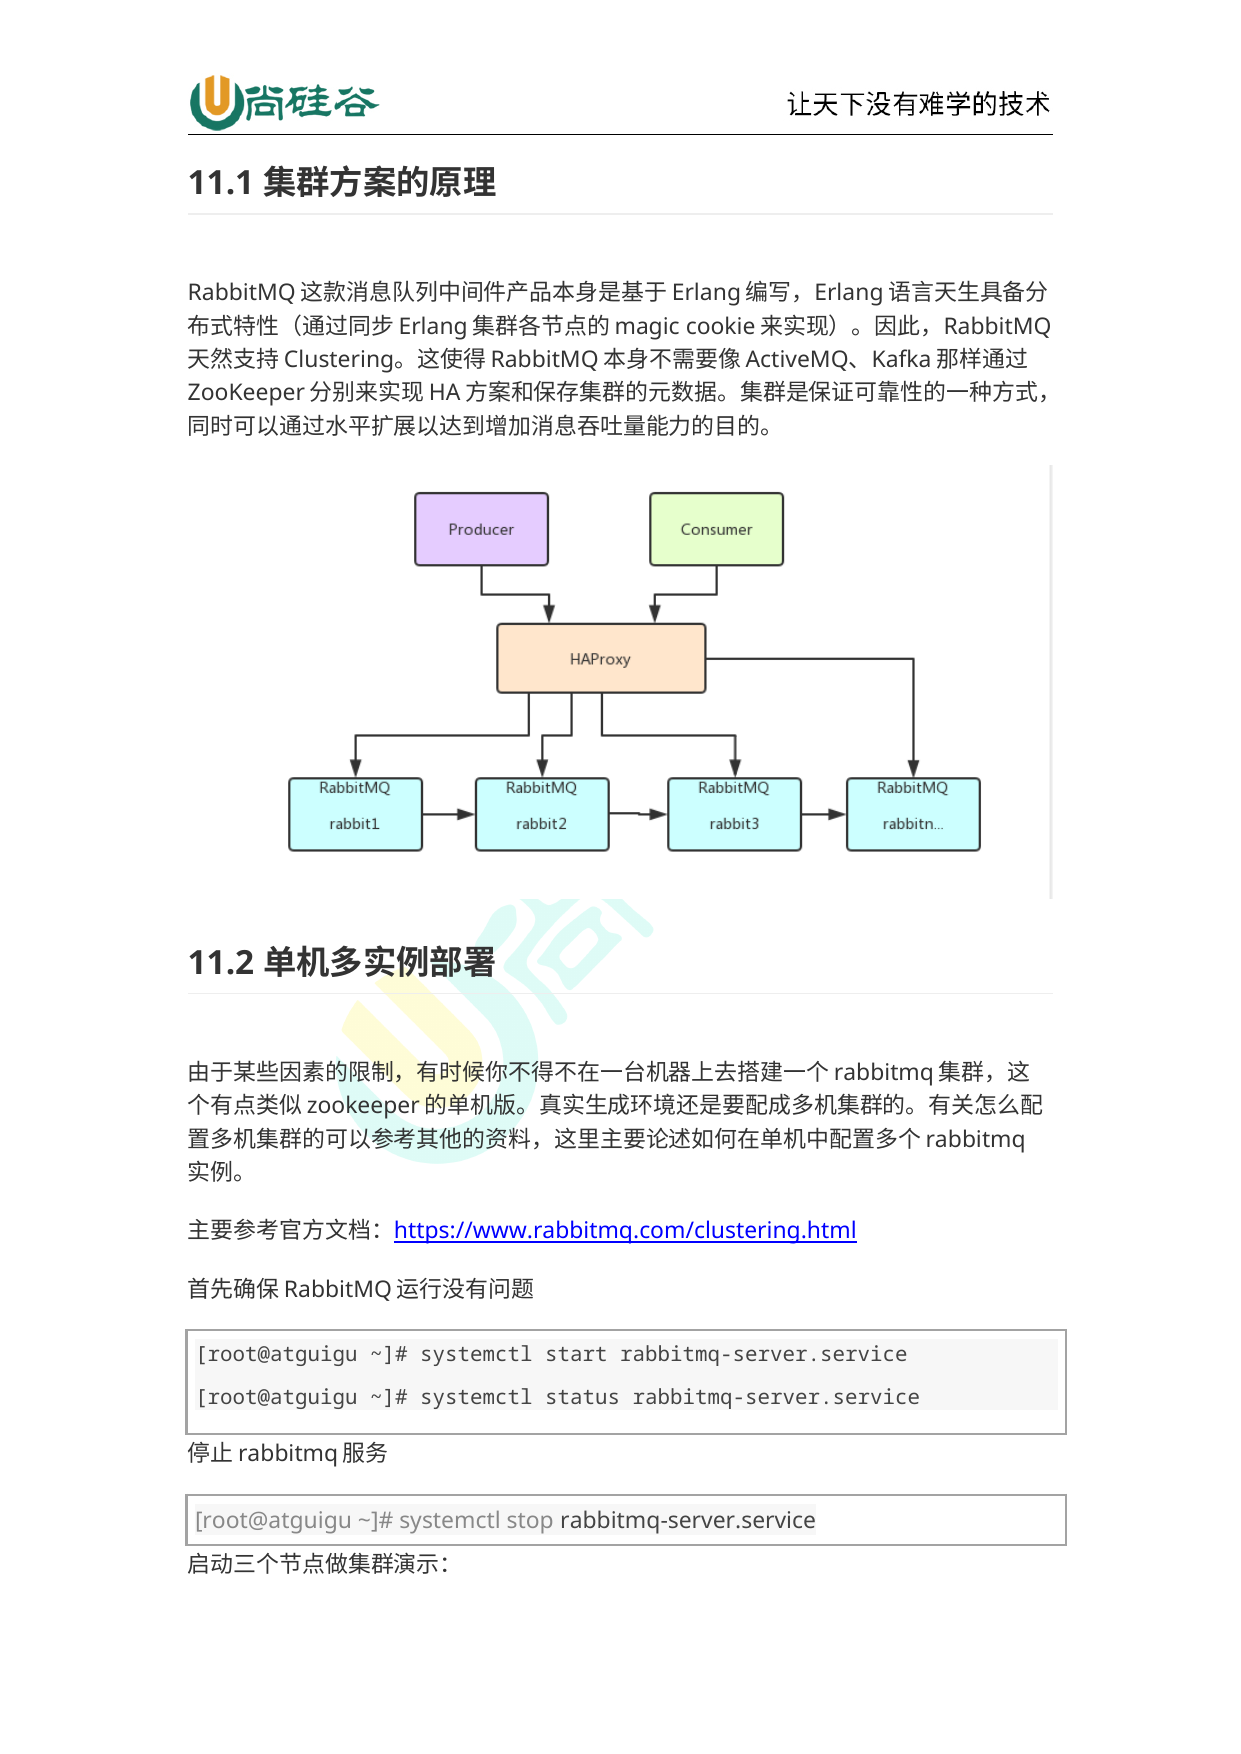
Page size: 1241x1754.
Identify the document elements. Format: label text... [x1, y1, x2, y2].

text RabbitMQ这款消息队列中间件产品本身是基于Erlang编写，Erlang语言天生具备分布式特性（通过同步Erlang集群各节点的magic cookie来实现）。因此，RabbitMQ天然支持Clustering。这使得RabbitMQ本身不需要像ActiveMQ、Kafka那样通过ZooKeeper分别来实现HA方案和保存集群的元数据。集群是保证可靠性的一种方式，同时可以通过水平扩展以达到增加消息吞吐量能力的目的。 [187, 274, 1053, 441]
text 主要参考官方文档：https://www.rabbitmq.com/clustering.html [187, 1212, 1053, 1246]
picture [187, 73, 1053, 132]
text 首先确保RabbitMQ运行没有问题 [187, 1271, 1053, 1304]
table_header [root@atguigu ~]# systemctl stop rabbitmq-server.service [188, 1496, 1065, 1543]
text 由于某些因素的限制，有时候你不得不在一台机器上去搭建一个rabbitmq集群，这个有点类似zookeeper的单机版。真实生成环境还是要配成多机集群的。有关怎么配置多机集群的可以参考其他的资料，这里主要论述如何在单机中配置多个rabbitmq实例。 [187, 1054, 1053, 1187]
picture [187, 465, 1053, 899]
table_header [root@atguigu ~]# systemctl start rabbitmq-server.service [root@atguigu ~]# systemctl status rabbitmq-server.service [188, 1331, 1065, 1433]
subtitle 11.2 单机多实例部署 [187, 936, 1053, 994]
text 停止rabbitmq服务 [187, 1435, 1053, 1468]
text 启动三个节点做集群演示： [187, 1546, 1053, 1579]
subtitle 11.1 集群方案的原理 [187, 156, 1053, 214]
